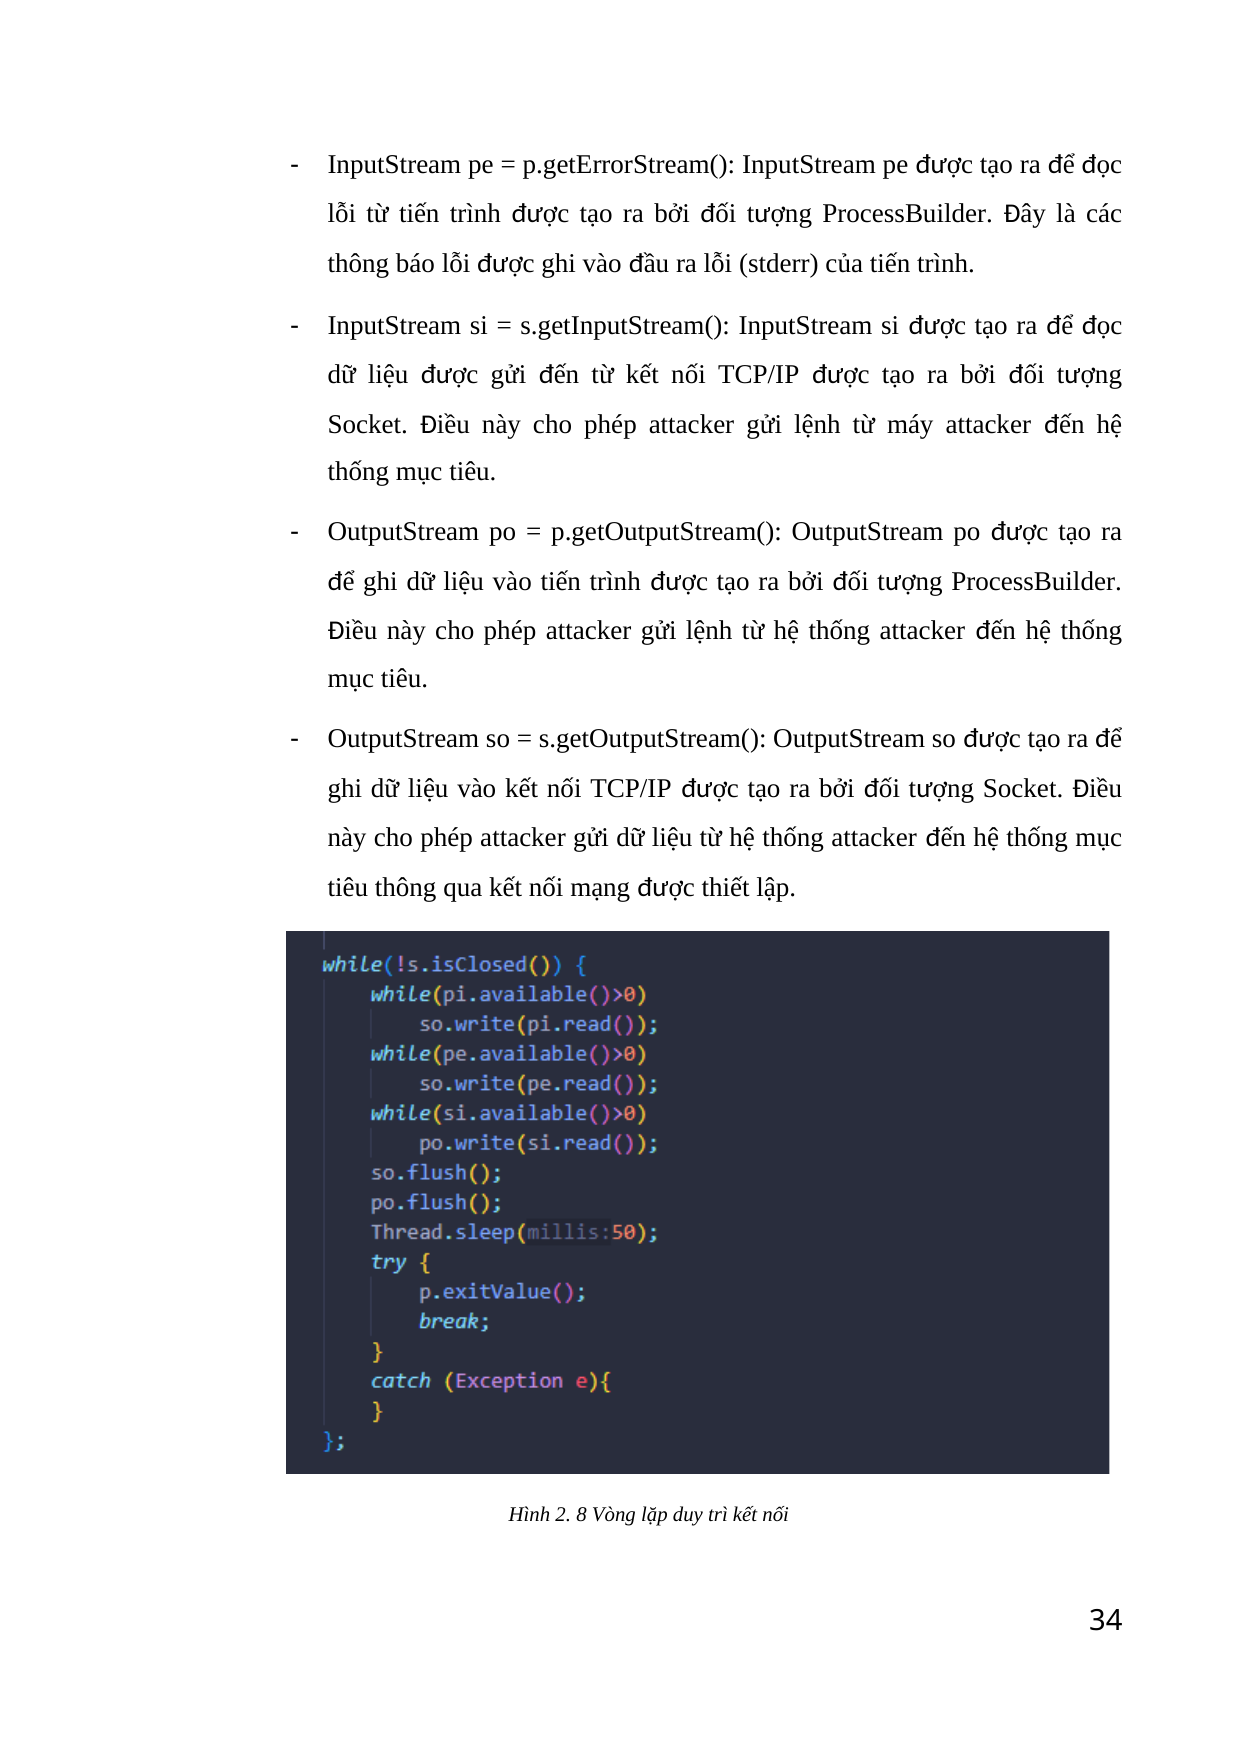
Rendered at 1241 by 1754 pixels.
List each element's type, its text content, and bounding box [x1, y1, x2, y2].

list OutputStream po = p.getOutputStream(): OutputStream po được tạo ra để ghi dữ liệu vào tiến trình được tạo ra bởi đối tượng ProcessBuilder. Điều này cho phép attacker gửi lệnh từ hệ thống attacker đến hệ thống mục tiêu. [290, 514, 1122, 693]
list OutputStream so = s.getOutputStream(): OutputStream so được tạo ra để ghi dữ liệu vào kết nối TCP/IP được tạo ra bởi đối tượng Socket. Điều này cho phép attacker gửi dữ liệu từ hệ thống attacker đến hệ thống mục tiêu thông qua kết nối mạng được thiết lập. [290, 721, 1122, 903]
text Hình 2. 8 Vòng lặp duy trì kết nối [177, 1502, 1122, 1526]
picture [286, 931, 1110, 1474]
list InputStream pe = p.getErrorStream(): InputStream pe được tạo ra để đọc lỗi từ tiến trình được tạo ra bởi đối tượng ProcessBuilder. Đây là các thông báo lỗi được ghi vào đầu ra lỗi (stderr) của tiến trình. [290, 147, 1122, 279]
list InputStream si = s.getInputStream(): InputStream si được tạo ra để đọc dữ liệu được gửi đến từ kết nối TCP/IP được tạo ra bởi đối tượng Socket. Điều này cho phép attacker gửi lệnh từ máy attacker đến hệ thống mục tiêu. [290, 308, 1122, 487]
